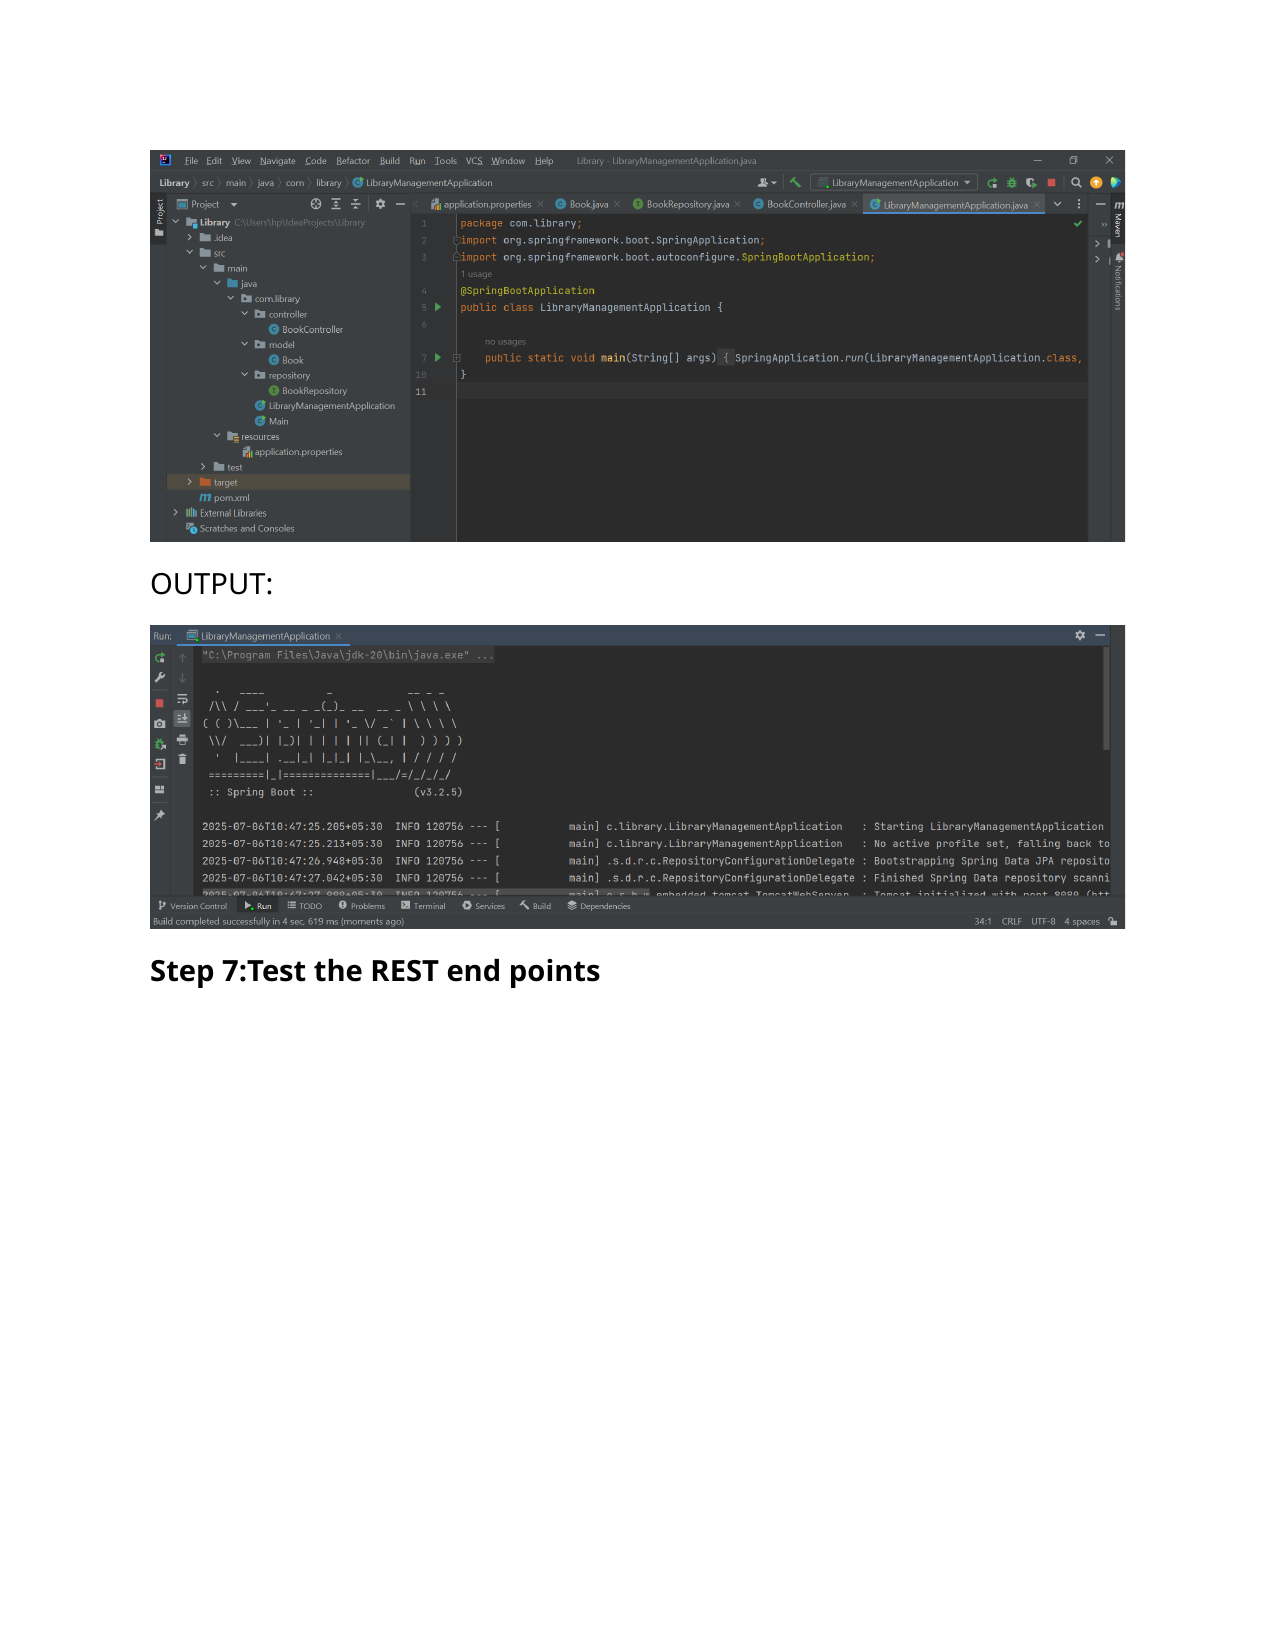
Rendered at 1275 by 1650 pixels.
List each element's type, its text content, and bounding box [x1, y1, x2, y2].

text OUTPUT: [150, 563, 1125, 603]
picture [150, 625, 1125, 929]
text Step 7:Test the REST end points [150, 950, 1125, 990]
picture [150, 150, 1125, 542]
